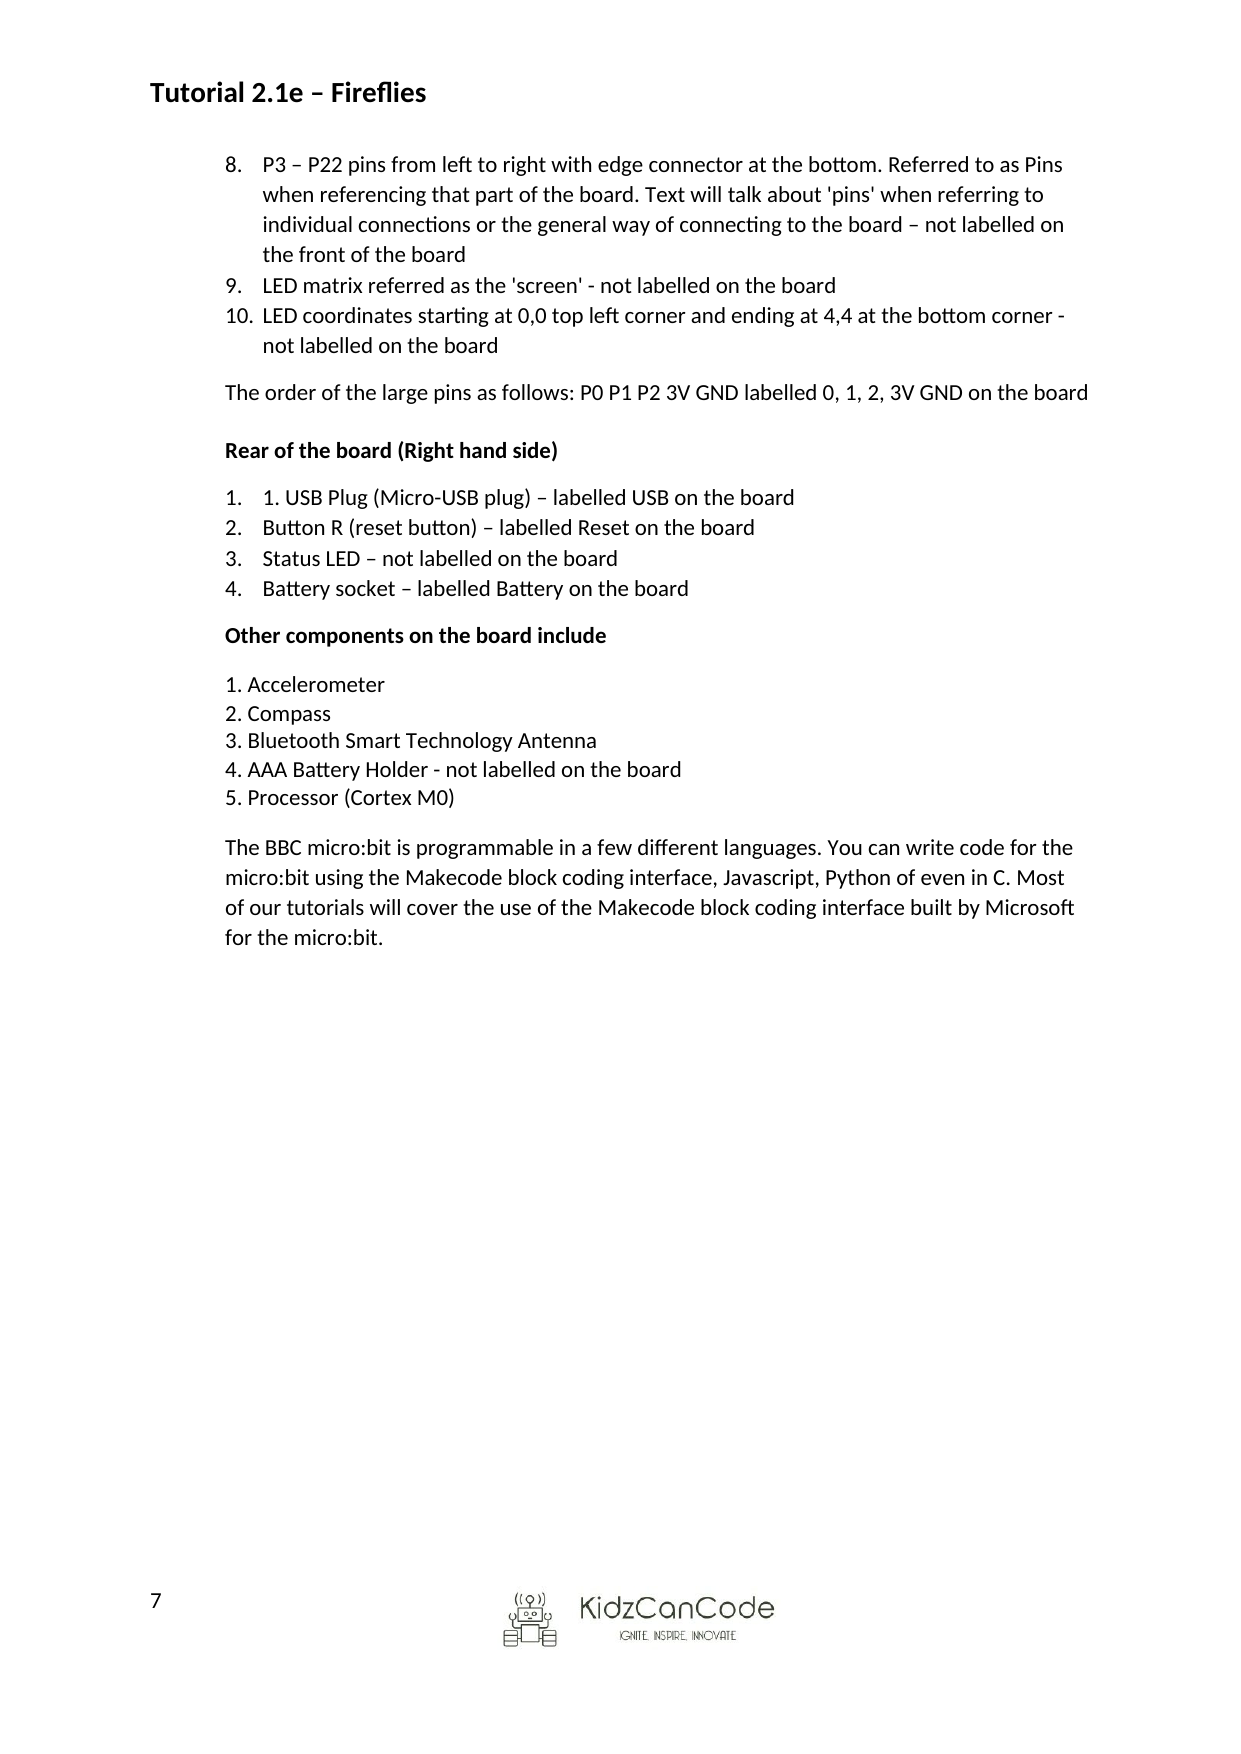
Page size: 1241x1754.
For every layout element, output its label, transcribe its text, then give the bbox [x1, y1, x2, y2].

text 1. Accelerometer 2. Compass 3. Bluetooth Smart Technology Antenna 4. AAA Battery Holder - not labelled on the board 5. Processor (Cortex M0) [225, 671, 1090, 811]
list Button R (reset button) – labelled Reset on the board [225, 513, 1090, 541]
list Battery socket – labelled Battery on the board [225, 574, 1090, 602]
text Other components on the board include [225, 621, 1090, 649]
list Status LED – not labelled on the board [225, 544, 1090, 572]
list 1. USB Plug (Micro-USB plug) – labelled USB on the board [225, 483, 1090, 511]
list LED matrix referred as the 'screen' - not labelled on the board [225, 271, 1090, 299]
list LED coordinates starting at 0,0 top left corner and ending at 4,4 at the bottom corner - not labelled on the board [225, 301, 1090, 359]
list P3 – P22 pins from left to right with edge connector at the bottom. Referred to as Pins when referencing that part of the board. Text will talk about 'pins' when referring to individual connections or the general way of connecting to the board – not labelled on the front of the board [225, 150, 1090, 269]
text The order of the large pins as follows: P0 P1 P2 3V GND labelled 0, 1, 2, 3V GND on the board [225, 378, 1090, 406]
text Rear of the board (Right hand side) [225, 406, 1090, 464]
picture [497, 1586, 781, 1653]
text The BBC micro:bit is programmable in a few different languages. You can write code for the micro:bit using the Makecode block coding interface, Javascript, Python of even in C. Most of our tutorials will cover the use of the Makecode block coding interface built by Microsoft for the micro:bit. [225, 833, 1090, 951]
